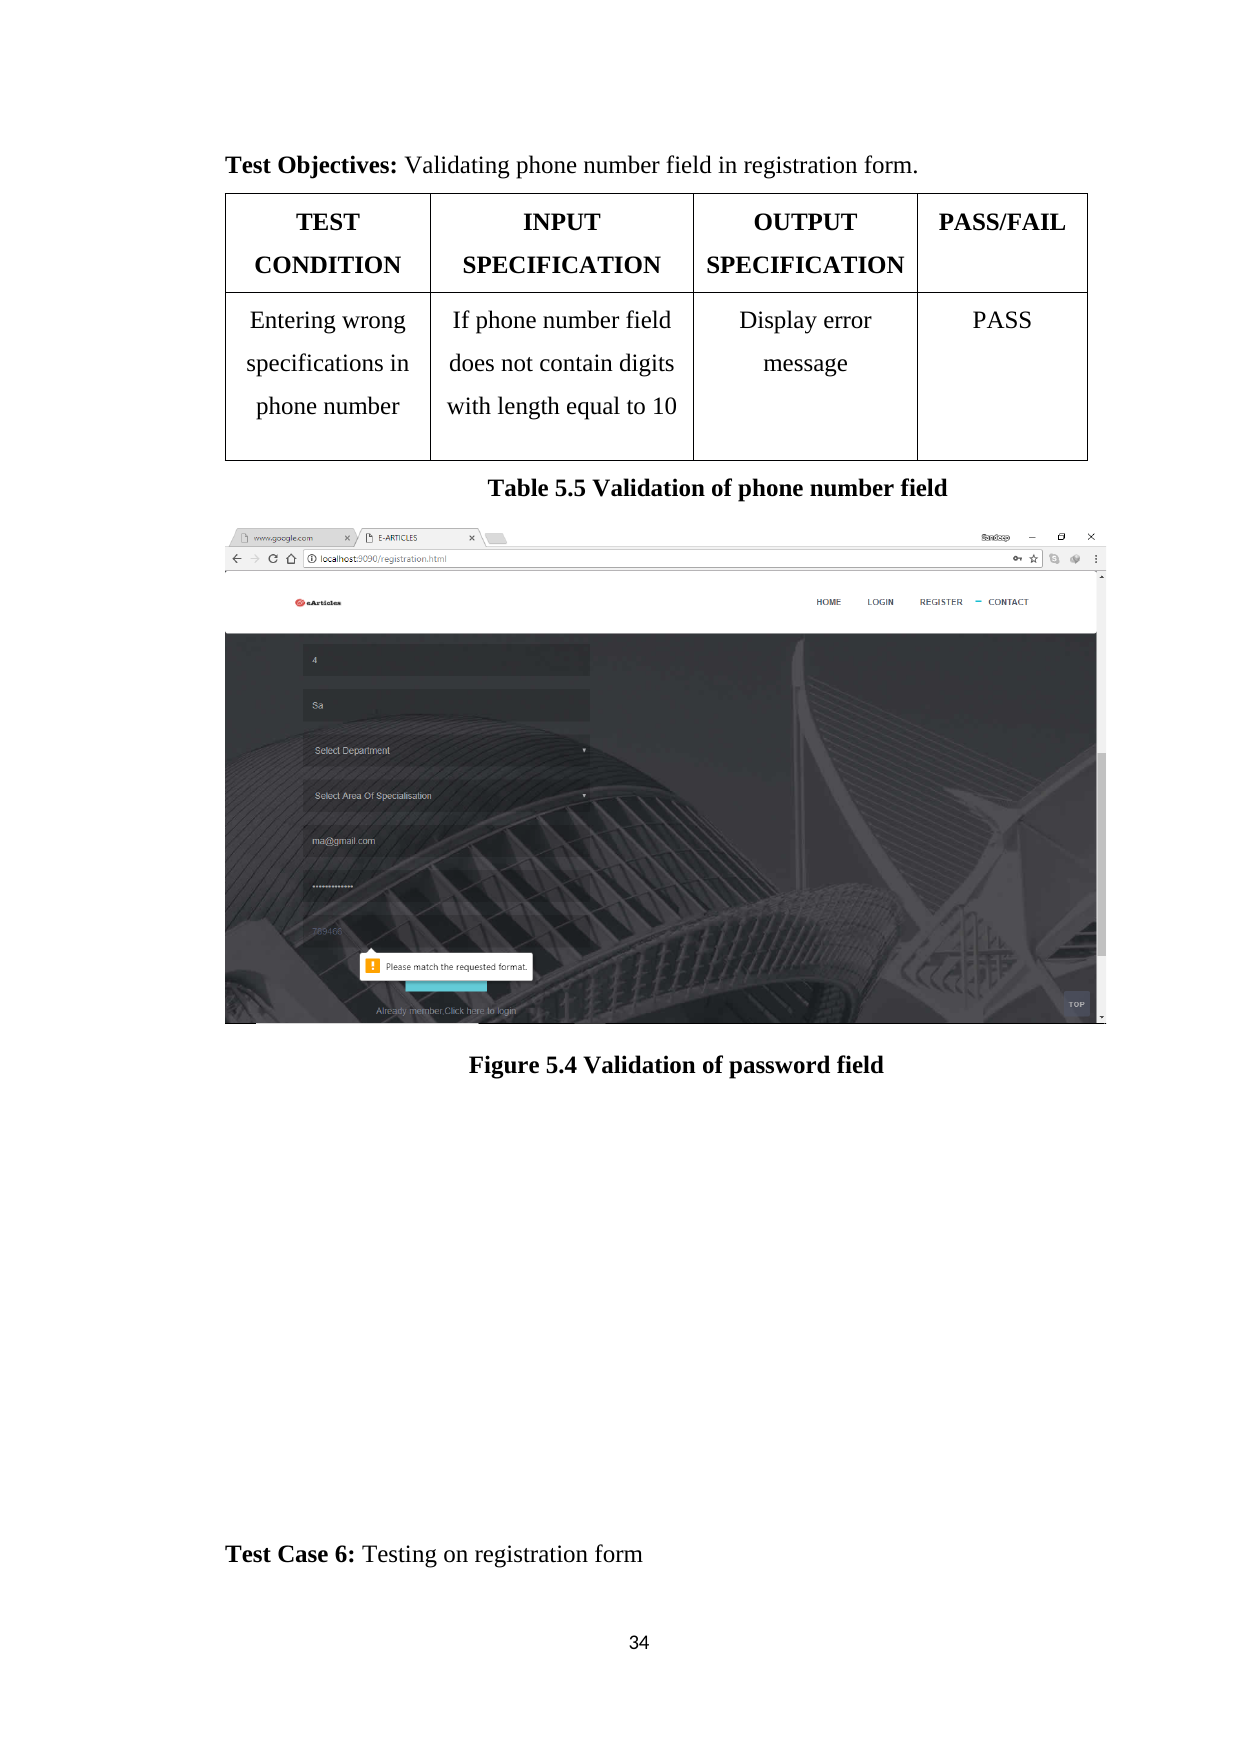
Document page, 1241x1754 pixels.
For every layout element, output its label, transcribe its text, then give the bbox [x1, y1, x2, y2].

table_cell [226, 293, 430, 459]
text Figure 5.4 Validation of password field [225, 1051, 1128, 1079]
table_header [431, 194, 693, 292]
picture [225, 528, 1107, 1024]
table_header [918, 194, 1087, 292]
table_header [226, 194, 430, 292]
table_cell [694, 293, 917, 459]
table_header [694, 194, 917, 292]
text Table 5.5 Validation of phone number field [225, 473, 1128, 502]
text Test Case 6: Testing on registration form [225, 1539, 1172, 1567]
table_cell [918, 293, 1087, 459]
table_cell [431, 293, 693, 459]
text Test Objectives: Validating phone number field in registration form. [225, 150, 1128, 179]
